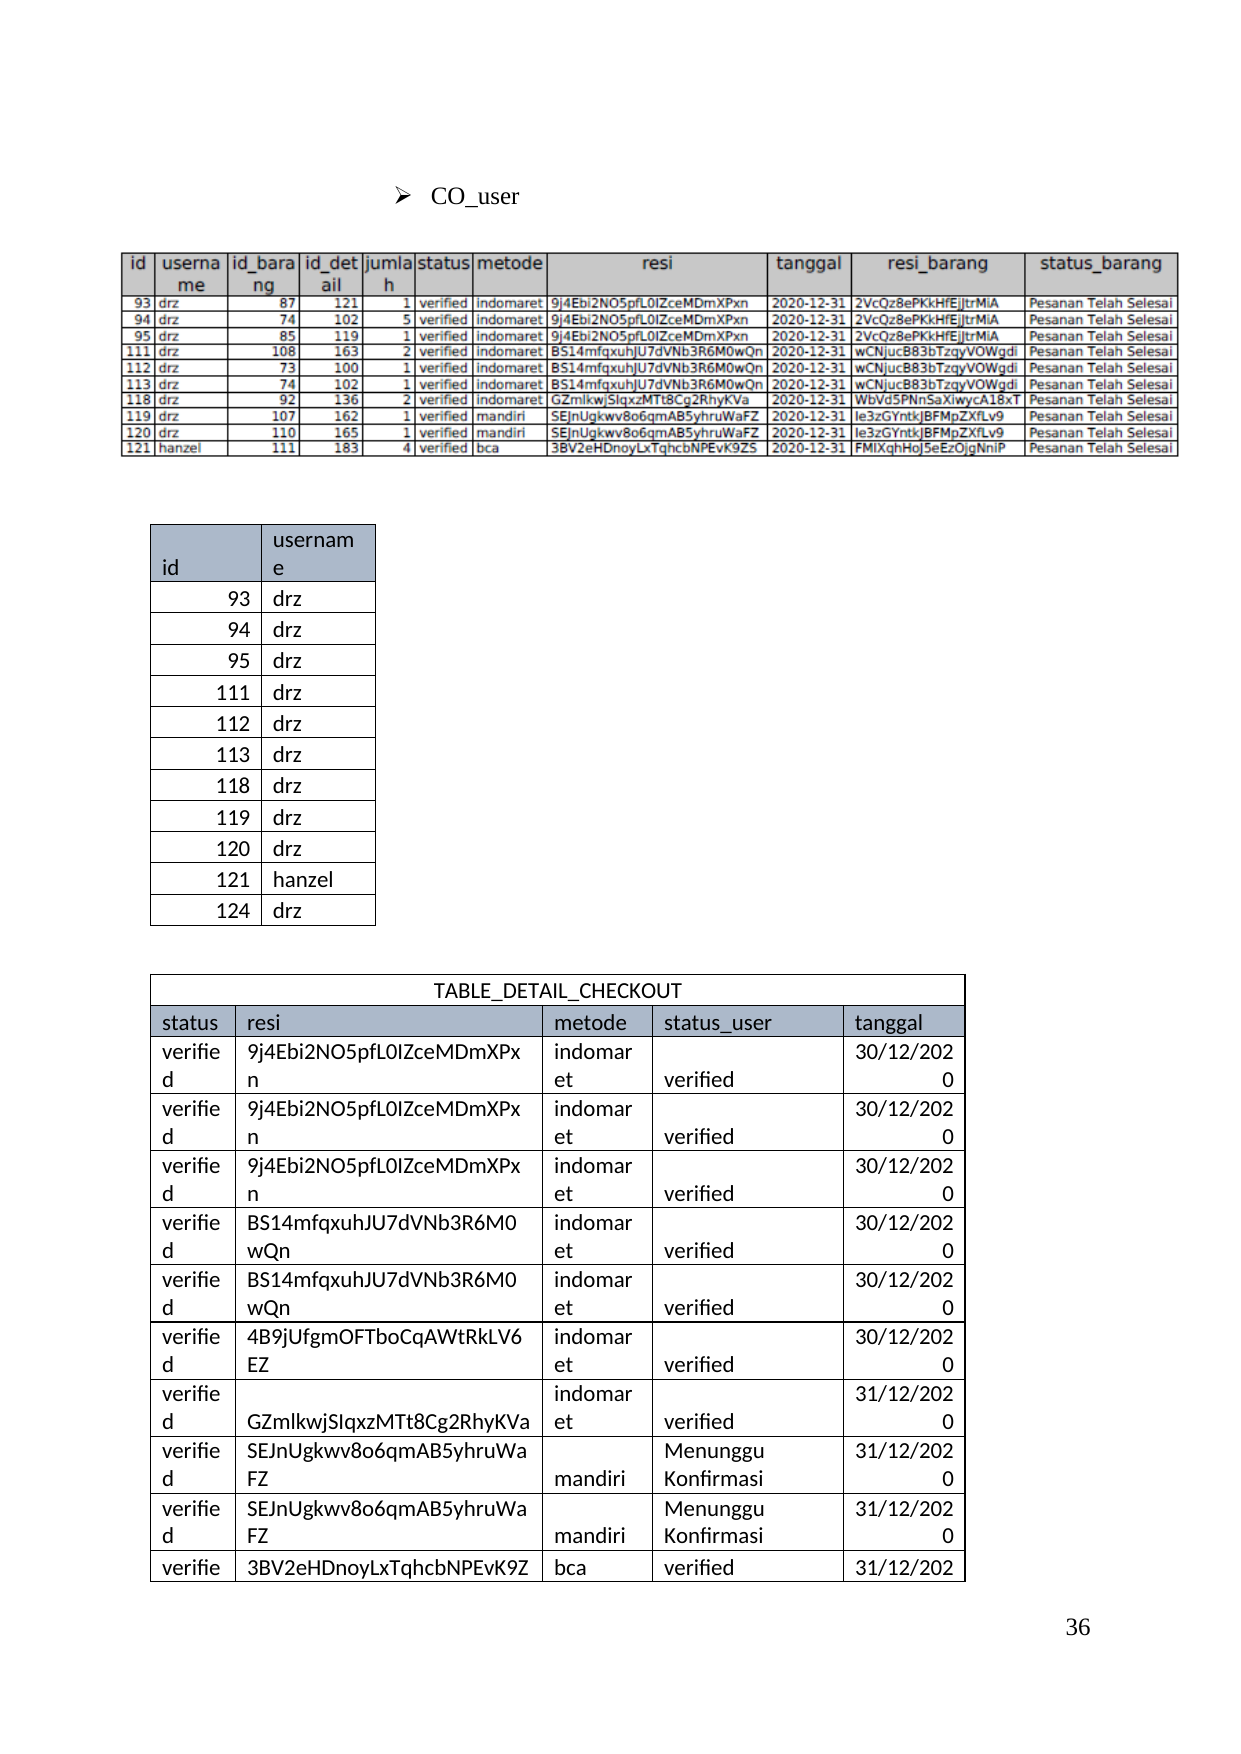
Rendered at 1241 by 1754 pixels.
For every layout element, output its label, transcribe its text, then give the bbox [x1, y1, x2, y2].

table_cell 112 [151, 707, 261, 737]
table_cell 95 [151, 645, 261, 675]
table_cell verified [151, 1323, 235, 1378]
table_cell verified [653, 1380, 843, 1436]
table_cell Menunggu Konfirmasi [653, 1494, 843, 1550]
table_cell indomaret [543, 1094, 652, 1150]
table_cell SEJnUgkwv8o6qmAB5yhruWaFZ [236, 1494, 542, 1550]
table_cell 30/12/2020 [844, 1208, 964, 1264]
table_cell verified [151, 1551, 235, 1581]
picture [113, 243, 1191, 472]
table_cell verified [151, 1037, 235, 1093]
table_cell drz [262, 613, 375, 643]
table_cell verified [653, 1265, 843, 1321]
table_cell drz [262, 582, 375, 612]
table_cell drz [262, 707, 375, 737]
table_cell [236, 1551, 542, 1581]
table_cell indomaret [543, 1037, 652, 1093]
table_cell indomaret [543, 1265, 652, 1321]
table_header TABLE_DETAIL_CHECKOUT [151, 975, 964, 1005]
table_cell BS14mfqxuhJU7dVNb3R6M0wQn [236, 1265, 542, 1321]
table_cell 120 [151, 832, 261, 862]
table_cell 121 [151, 863, 261, 893]
table_cell drz [262, 895, 375, 925]
table_cell Menunggu Konfirmasi [653, 1437, 843, 1493]
table_cell tanggal [844, 1006, 964, 1036]
table_cell verified [151, 1265, 235, 1321]
table_cell verified [151, 1437, 235, 1493]
table_cell verified [653, 1094, 843, 1150]
table_cell 30/12/2020 [844, 1265, 964, 1321]
table_cell hanzel [262, 863, 375, 893]
table_cell verified [151, 1094, 235, 1150]
table_cell mandiri [543, 1494, 652, 1550]
table_cell GZmlkwjSIqxzMTt8Cg2RhyKVa [236, 1380, 542, 1436]
table_cell verified [653, 1323, 843, 1378]
table_cell 111 [151, 676, 261, 706]
table_cell indomaret [543, 1380, 652, 1436]
table_cell 93 [151, 582, 261, 612]
table_cell verified [151, 1494, 235, 1550]
table_cell drz [262, 676, 375, 706]
table_cell 31/12/2020 [844, 1494, 964, 1550]
table_cell 118 [151, 770, 261, 800]
table_cell status_user [653, 1006, 843, 1036]
table_cell 30/12/2020 [844, 1323, 964, 1378]
table_cell metode [543, 1006, 652, 1036]
table_cell 119 [151, 801, 261, 831]
table_cell 31/12/2020 [844, 1437, 964, 1493]
table_cell 9j4Ebi2NO5pfL0IZceMDmXPxn [236, 1037, 542, 1093]
table_cell verified [151, 1151, 235, 1207]
table_cell 124 [151, 895, 261, 925]
table_cell indomaret [543, 1208, 652, 1264]
table_cell SEJnUgkwv8o6qmAB5yhruWaFZ [236, 1437, 542, 1493]
table_cell BS14mfqxuhJU7dVNb3R6M0wQn [236, 1208, 542, 1264]
table_cell 9j4Ebi2NO5pfL0IZceMDmXPxn [236, 1151, 542, 1207]
table_header username [262, 525, 375, 581]
table_cell verified [151, 1208, 235, 1264]
table_cell resi [236, 1006, 542, 1036]
table_cell 113 [151, 738, 261, 768]
table_cell verified [653, 1037, 843, 1093]
table_cell 94 [151, 613, 261, 643]
table_cell drz [262, 770, 375, 800]
table_cell drz [262, 645, 375, 675]
table_cell 31/12/2020 [844, 1380, 964, 1436]
list CO_user [393, 181, 1090, 210]
table_cell 30/12/2020 [844, 1094, 964, 1150]
table_cell 30/12/2020 [844, 1151, 964, 1207]
table_cell mandiri [543, 1437, 652, 1493]
table_cell drz [262, 801, 375, 831]
table_cell indomaret [543, 1151, 652, 1207]
table_cell bca [543, 1551, 652, 1581]
table_cell verified [151, 1380, 235, 1436]
table_cell verified [653, 1551, 843, 1581]
table_cell 30/12/2020 [844, 1037, 964, 1093]
table_cell 4B9jUfgmOFTboCqAWtRkLV6EZ [236, 1323, 542, 1378]
table_cell status [151, 1006, 235, 1036]
table_header id [151, 525, 261, 581]
table_cell indomaret [543, 1323, 652, 1378]
table_cell drz [262, 832, 375, 862]
table_cell 9j4Ebi2NO5pfL0IZceMDmXPxn [236, 1094, 542, 1150]
table_cell verified [653, 1208, 843, 1264]
table_cell verified [653, 1151, 843, 1207]
table_cell drz [262, 738, 375, 768]
table_cell 31/12/2020 [844, 1551, 964, 1581]
